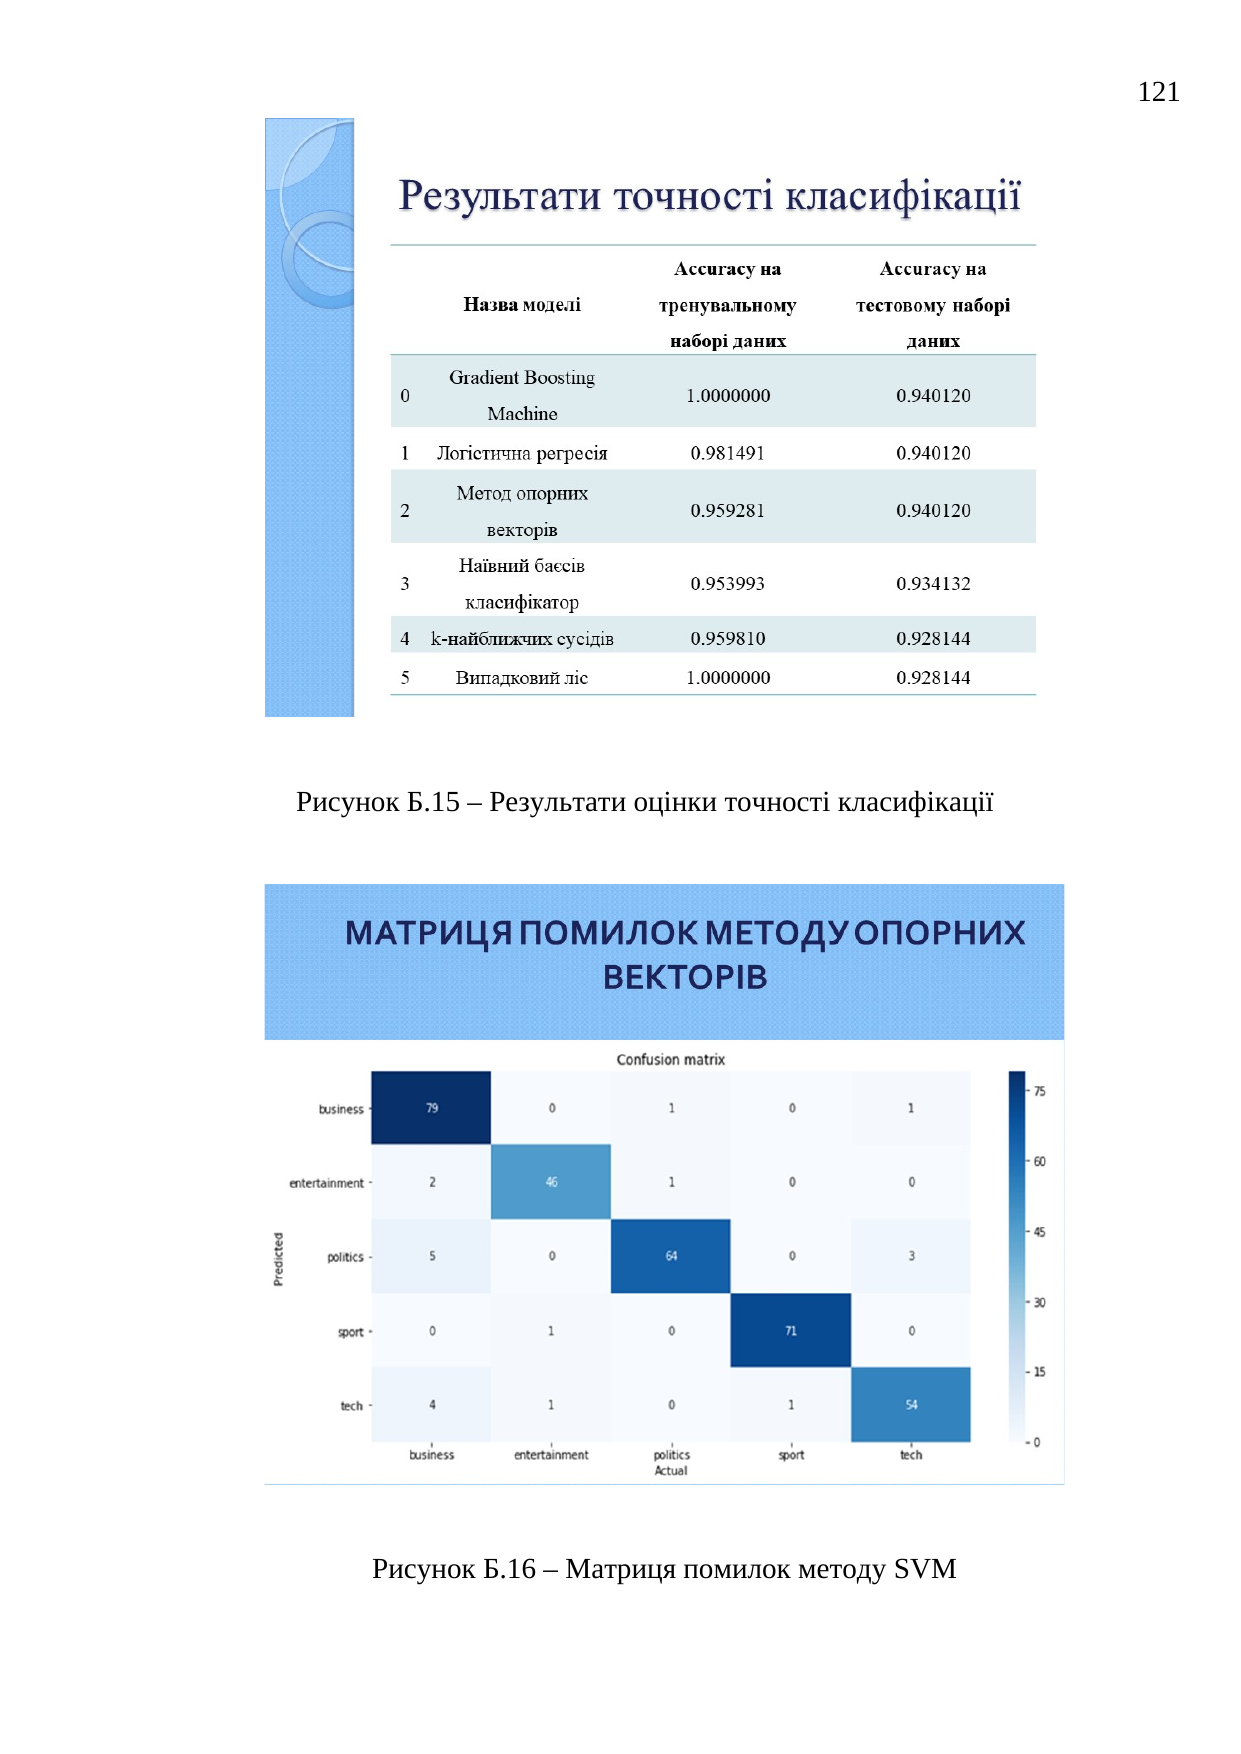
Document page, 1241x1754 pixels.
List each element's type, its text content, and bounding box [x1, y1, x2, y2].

text Рисунок Б.16 – Матриця помилок методу SVM [148, 1552, 1181, 1585]
picture [265, 118, 1064, 717]
text Рисунок Б.15 – Результати оцінки точності класифікації [148, 784, 1181, 817]
picture [264, 884, 1065, 1485]
